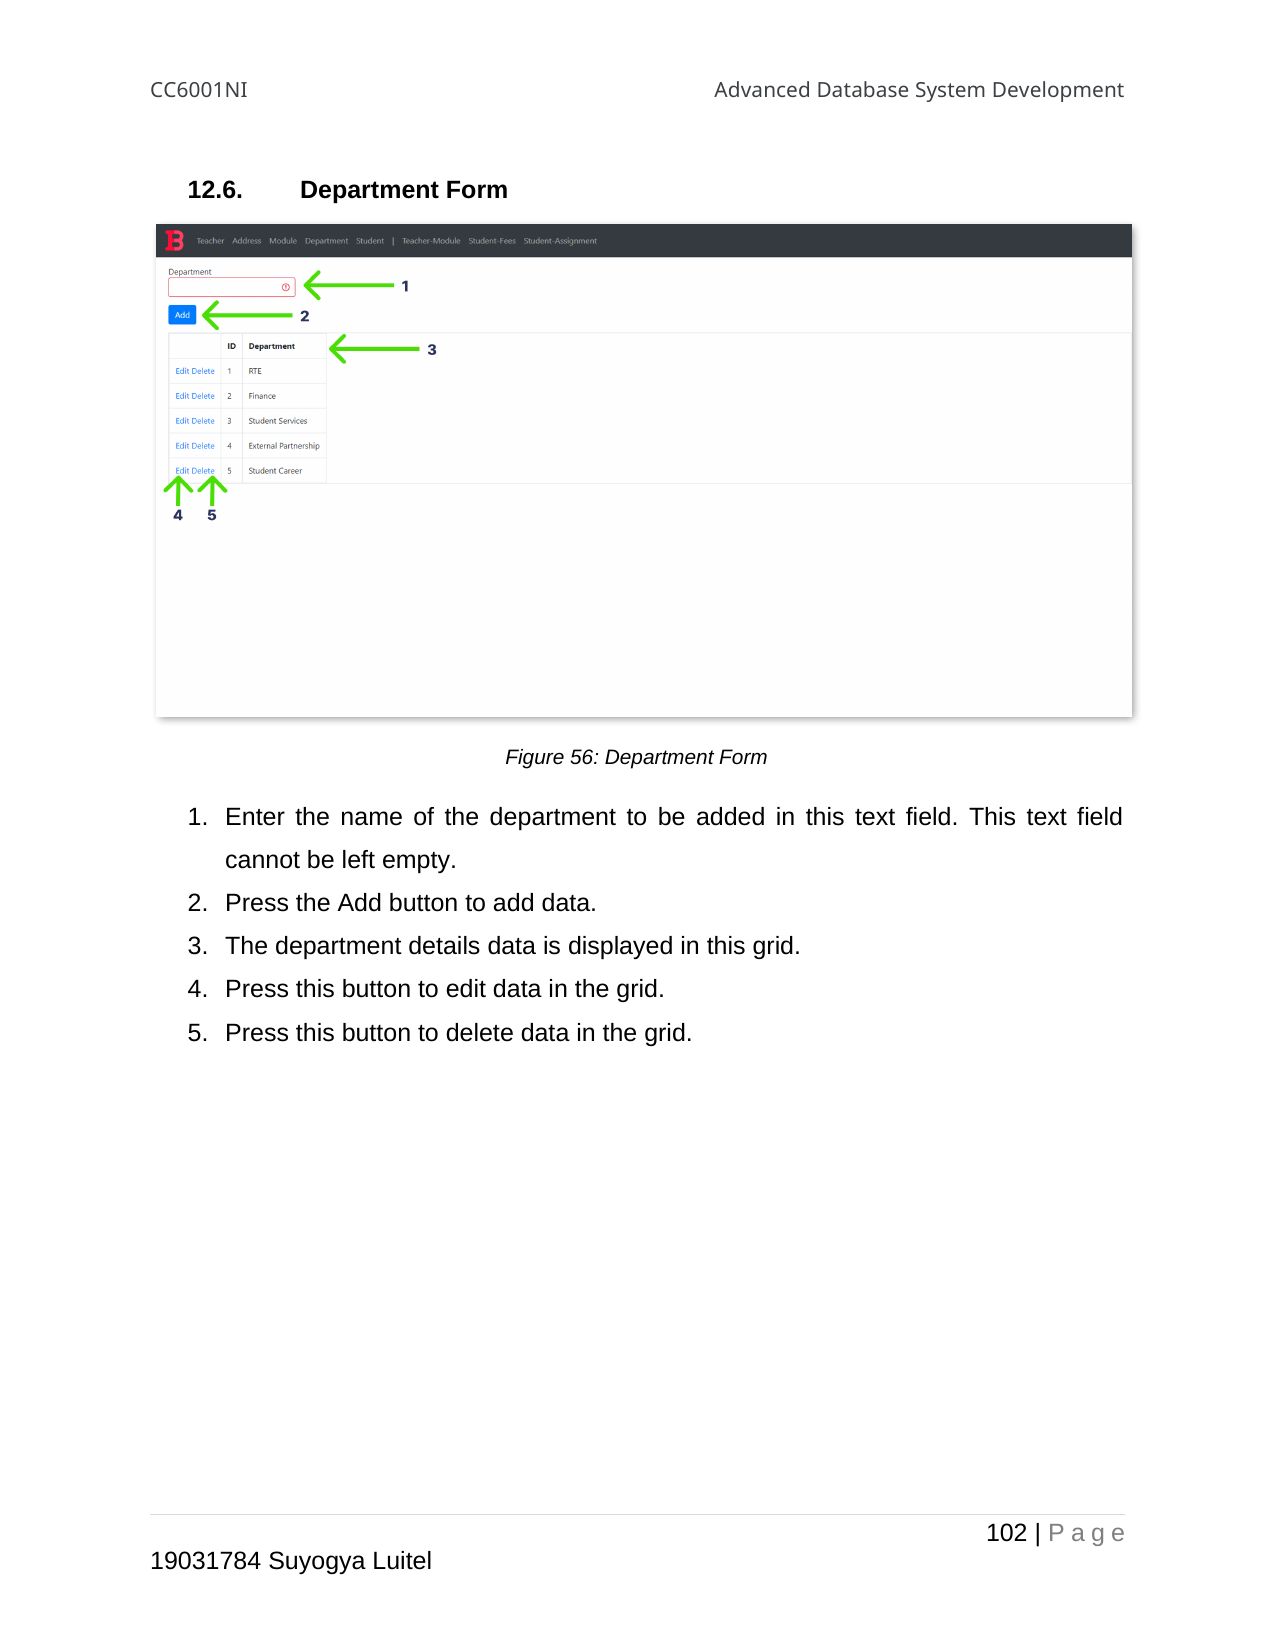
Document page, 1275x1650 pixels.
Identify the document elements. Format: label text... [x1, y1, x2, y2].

list The department details data is displayed in this grid. [187, 931, 1125, 960]
subtitle Department Form [187, 175, 1125, 204]
list Press this button to delete data in the grid. [187, 1018, 1125, 1046]
list Press the Add button to add data. [187, 888, 1125, 917]
text Figure 56: Department Form [150, 745, 1125, 769]
picture [156, 224, 1132, 717]
list Enter the name of the department to be added in this text field. This text field cannot be left empty. [187, 802, 1125, 874]
list Press this button to edit data in the grid. [187, 974, 1125, 1003]
